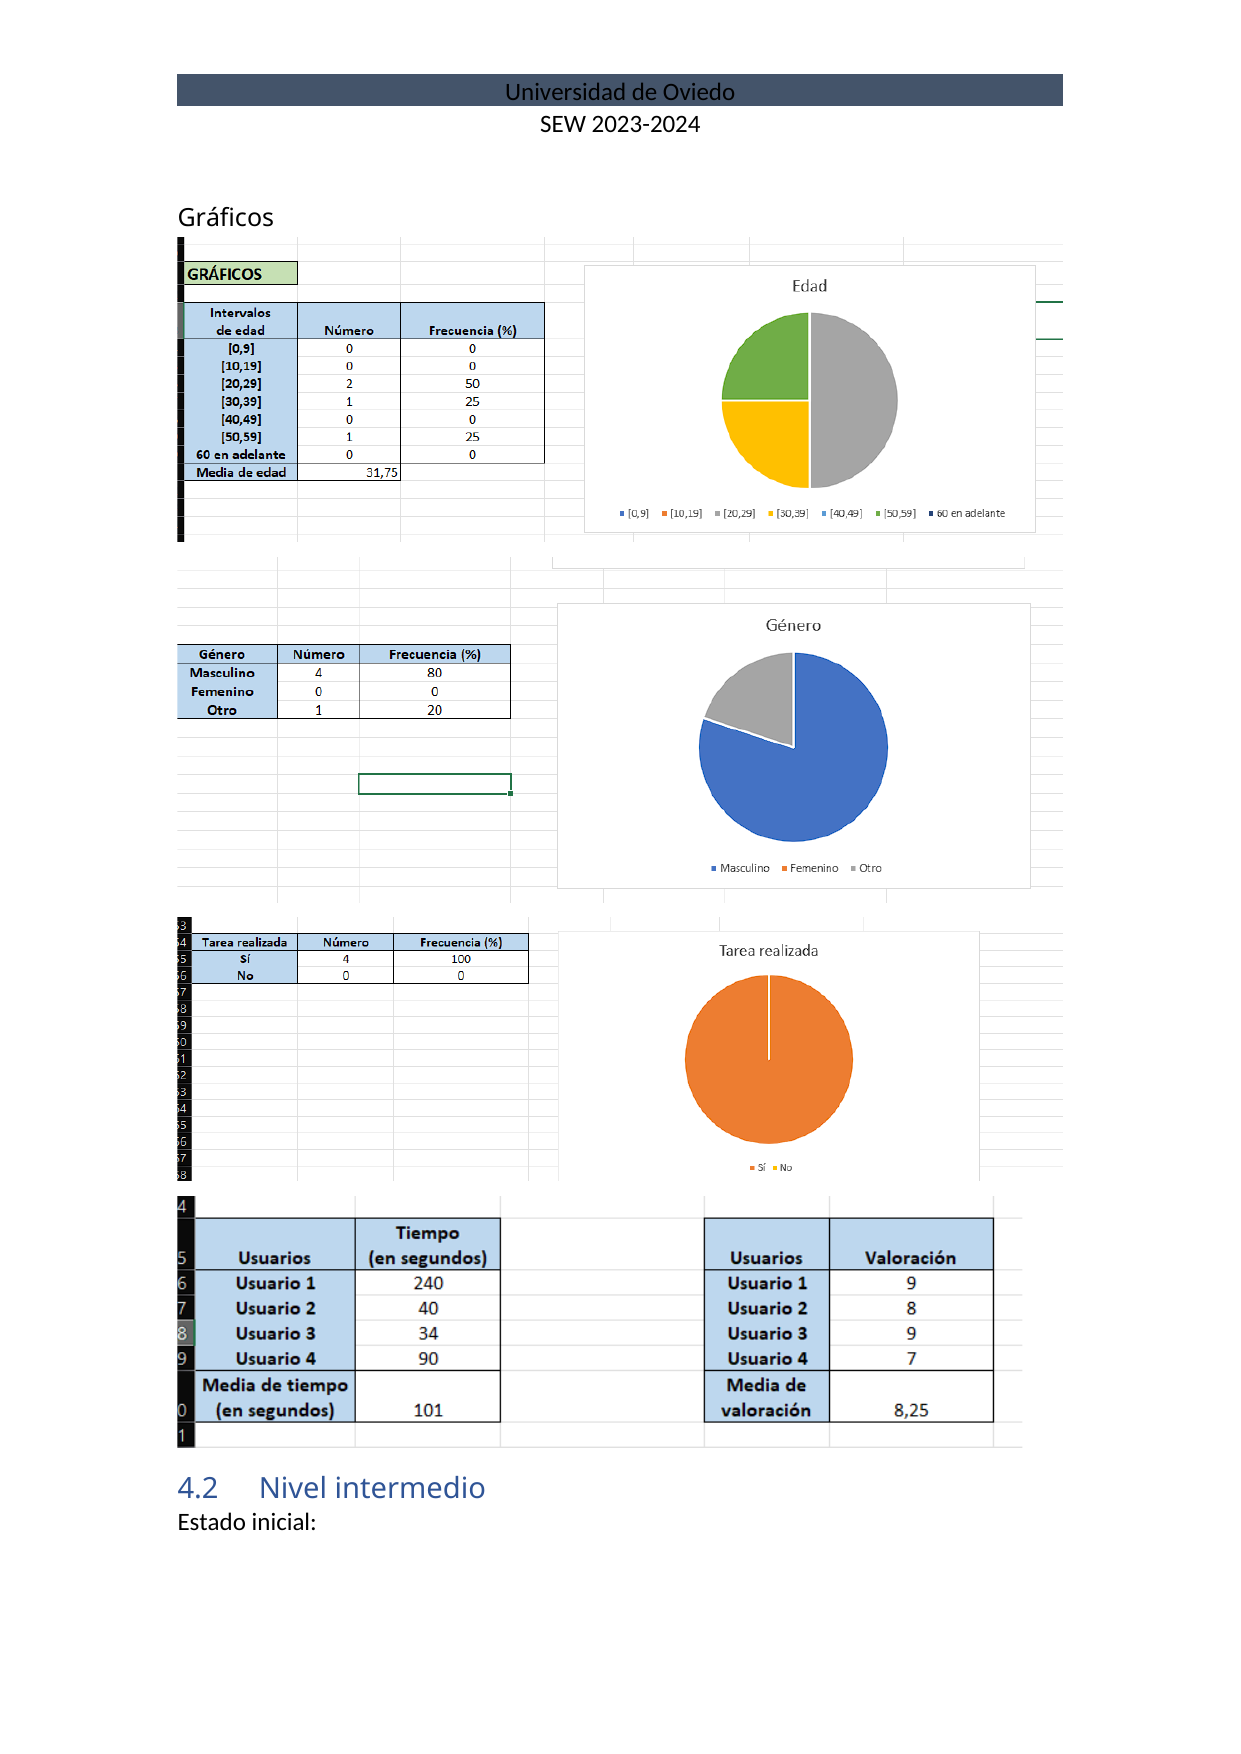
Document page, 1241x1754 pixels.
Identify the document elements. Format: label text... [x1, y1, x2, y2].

picture [177, 917, 1063, 1181]
picture [177, 1196, 1023, 1448]
subtitle Nivel intermedio [177, 1467, 1063, 1507]
subtitle Gráficos [177, 200, 1063, 234]
picture [177, 557, 1063, 903]
text Estado inicial: [177, 1507, 1063, 1537]
picture [177, 237, 1063, 542]
